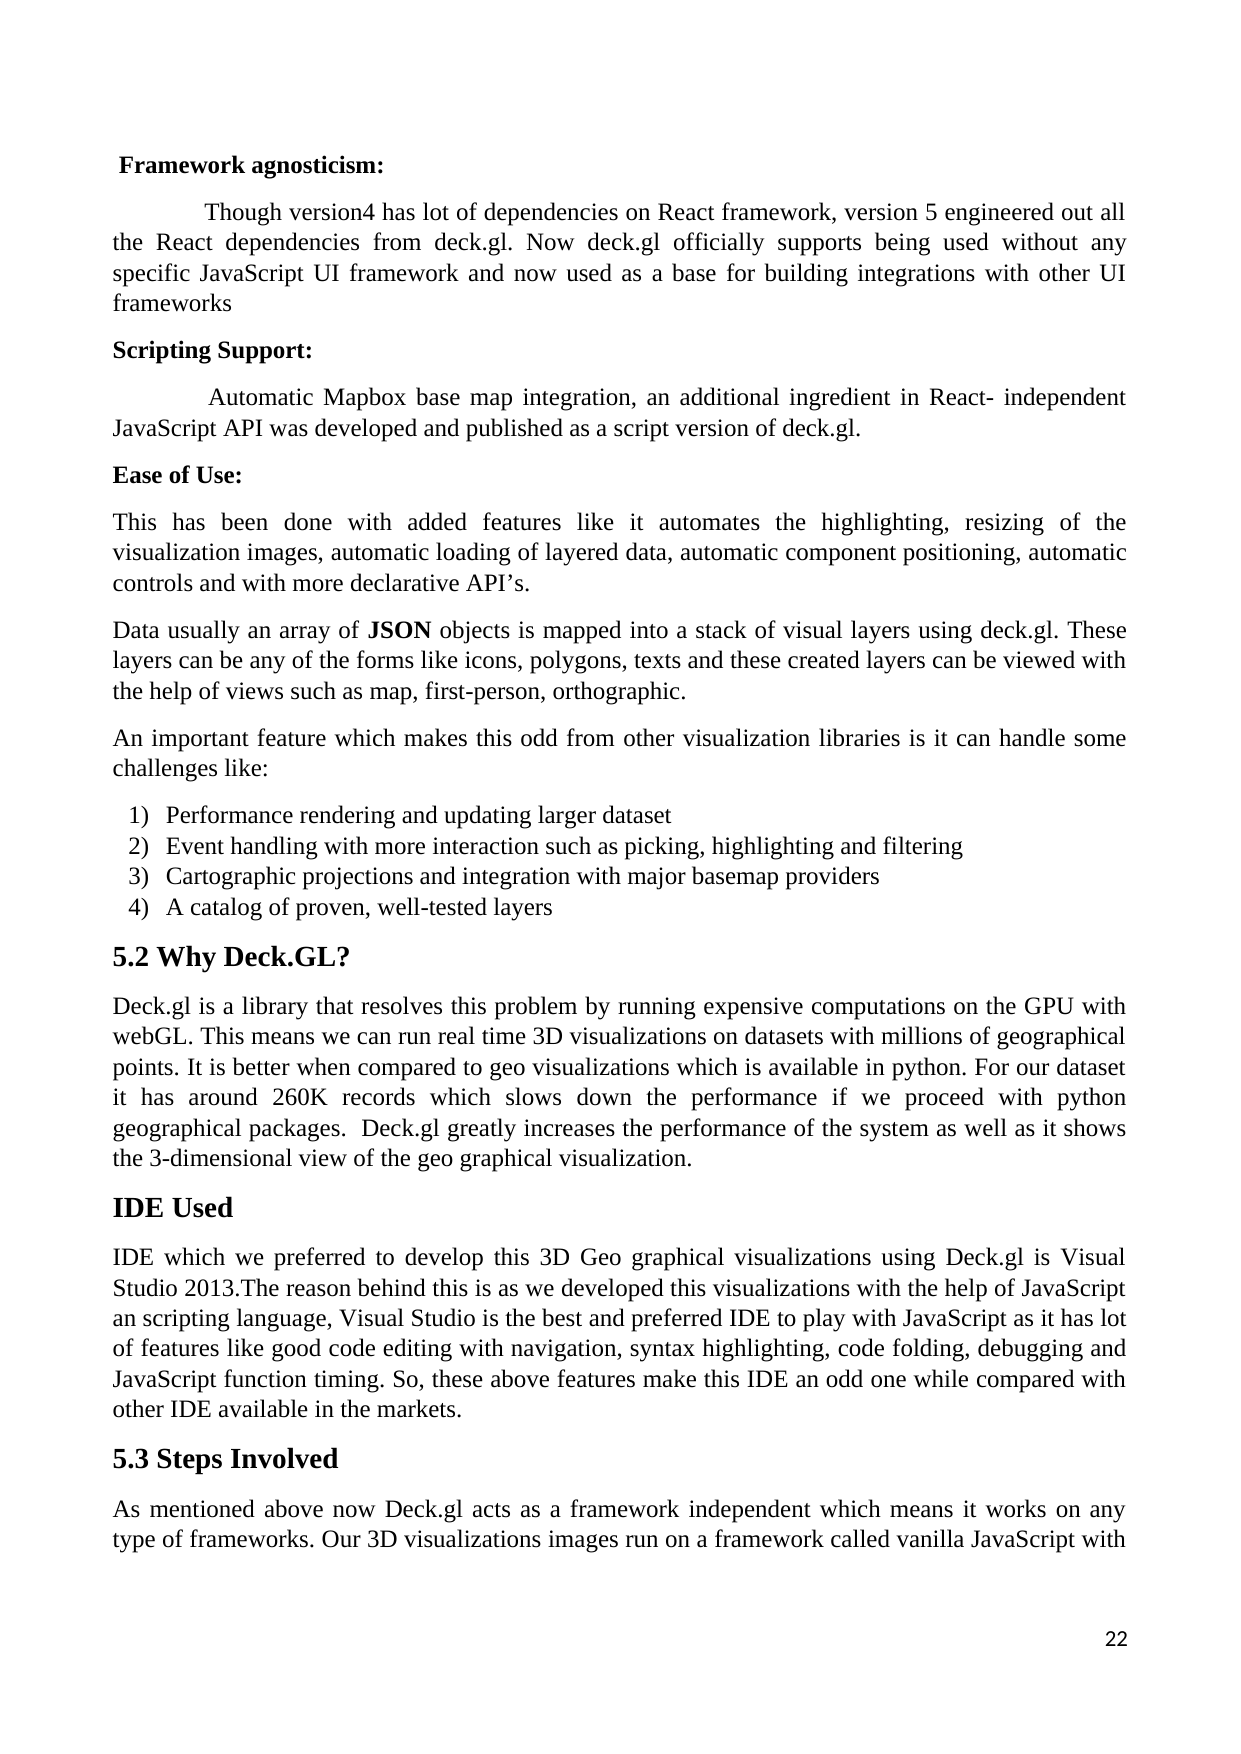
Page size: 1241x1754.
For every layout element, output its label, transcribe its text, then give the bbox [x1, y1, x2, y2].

text Data usually an array of JSON objects is mapped into a stack of visual layers using deck.gl. These layers can be any of the forms like icons, polygons, texts and these created layers can be viewed with the help of views such as map, first-person, orthographic. [112, 615, 1128, 704]
list Event handling with more interaction such as picking, highlighting and filtering [128, 831, 1128, 859]
text Scripting Support: [112, 335, 1128, 364]
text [112, 1494, 1128, 1553]
text IDE Used [112, 1190, 1128, 1224]
list Performance rendering and updating larger dataset [128, 800, 1128, 829]
text Automatic Mapbox base map integration, an additional ingredient in React- independent JavaScript API was developed and published as a script version of deck.gl. [112, 382, 1128, 442]
text 5.2 Why Deck.GL? [112, 939, 1128, 972]
text This has been done with added features like it automates the highlighting, resizing of the visualization images, automatic loading of layered data, automatic component positioning, automatic controls and with more declarative API’s. [112, 507, 1128, 597]
list Cartographic projections and integration with major basemap providers [128, 861, 1128, 890]
list A catalog of proven, well-tested layers [128, 892, 1128, 920]
text Ease of Use: [112, 460, 1128, 489]
text 5.3 Steps Involved [112, 1441, 1128, 1475]
text IDE which we preferred to develop this 3D Geo graphical visualizations using Deck.gl is Visual Studio 2013.The reason behind this is as we developed this visualizations with the help of JavaScript an scripting language, Visual Studio is the best and preferred IDE to play with JavaScript as it has lot of features like good code editing with navigation, syntax highlighting, code folding, debugging and JavaScript function timing. So, these above features make this IDE an odd one while compared with other IDE available in the markets. [112, 1242, 1128, 1423]
text Deck.gl is a library that resolves this problem by running expensive computations on the GPU with webGL. This means we can run real time 3D visualizations on datasets with millions of geographical points. It is better when compared to geo visualizations which is available in python. For our dataset it has around 260K records which slows down the performance if we proceed with python geographical packages. Deck.gl greatly increases the performance of the system as well as it shows the 3-dimensional view of the geo graphical visualization. [112, 991, 1128, 1172]
text Framework agnosticism: [112, 150, 1128, 179]
text Though version4 has lot of dependencies on React framework, version 5 engineered out all the React dependencies from deck.gl. Now deck.gl officially supports being used without any specific JavaScript UI framework and now used as a base for building integrations with other UI frameworks [112, 197, 1128, 317]
text An important feature which makes this odd from other visualization libraries is it can handle some challenges like: [112, 723, 1128, 782]
